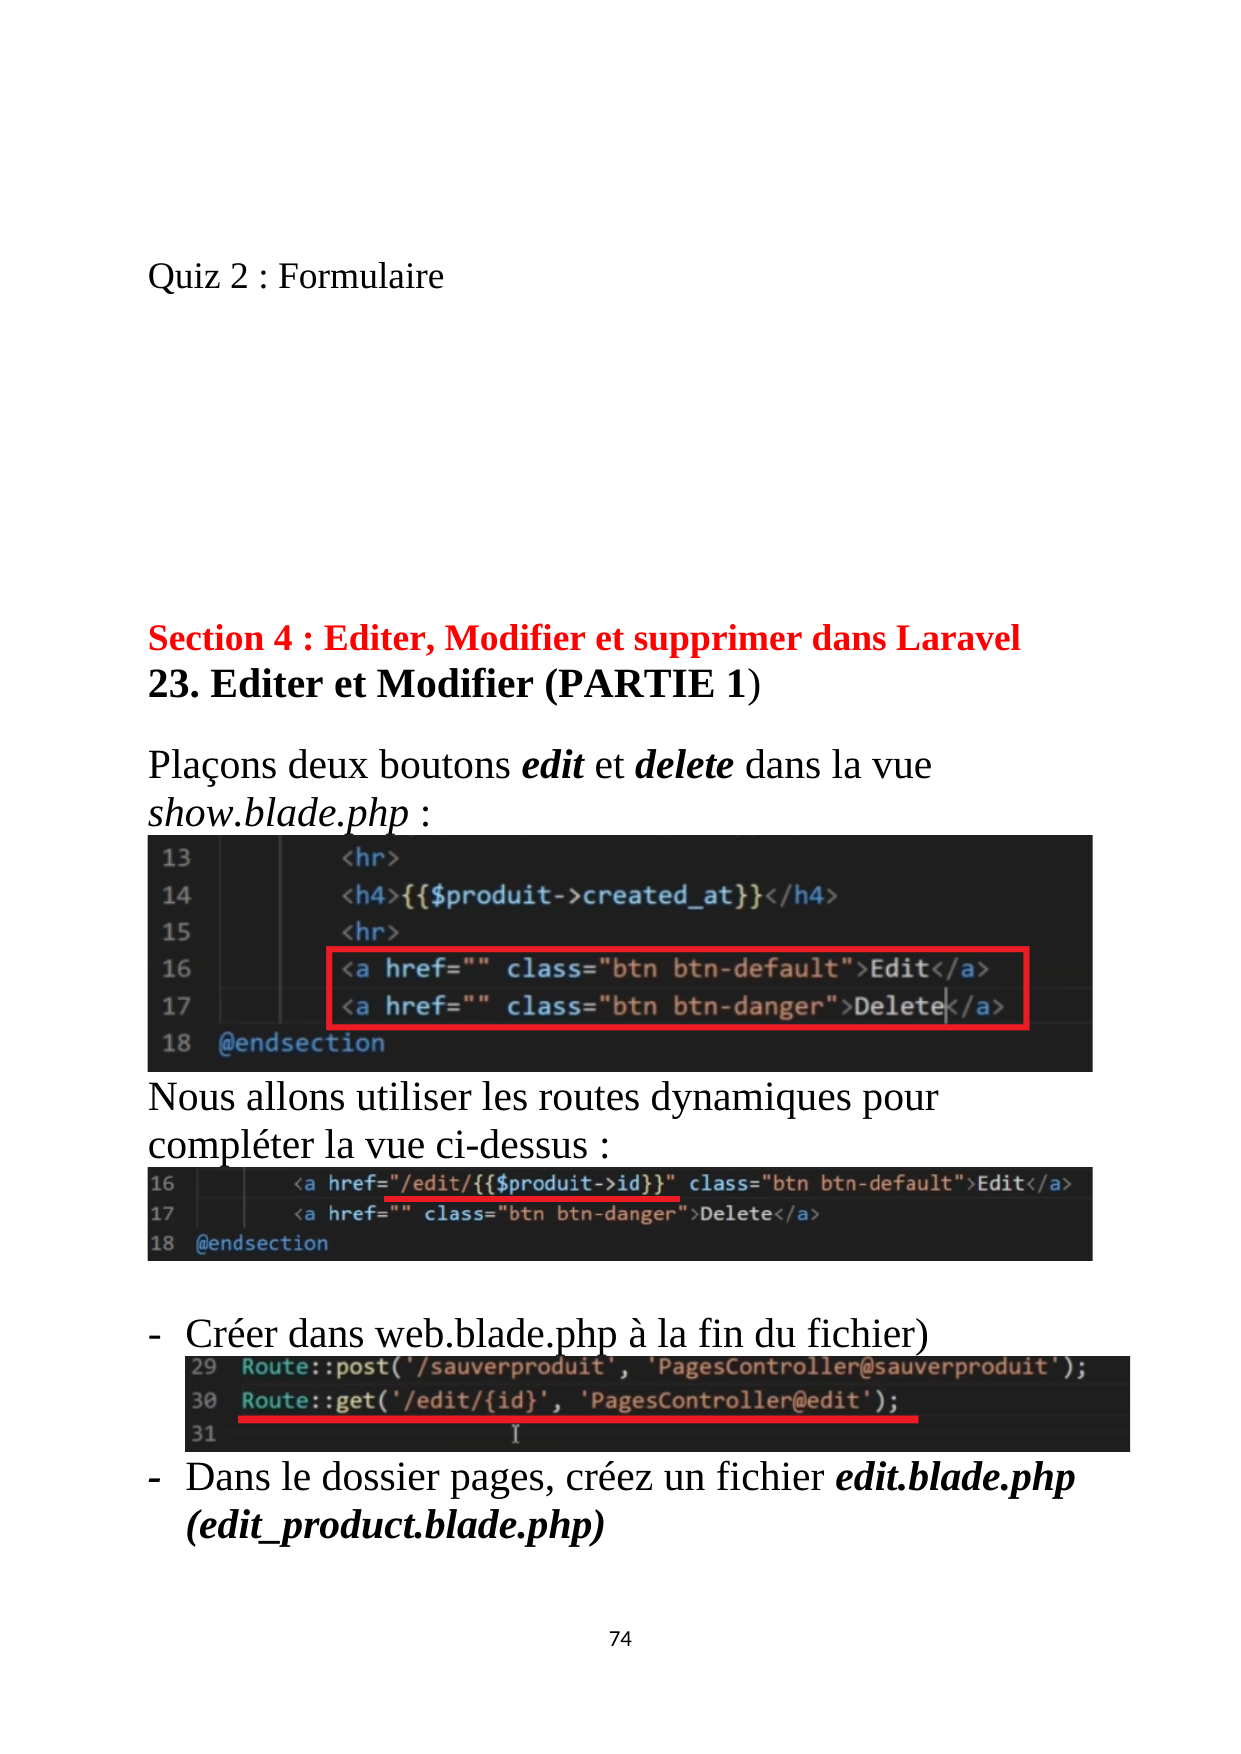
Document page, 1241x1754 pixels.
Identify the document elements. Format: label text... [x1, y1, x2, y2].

text Section 4 : Editer, Modifier et supprimer dans Laravel [148, 615, 1093, 658]
list Créer dans web.blade.php à la fin du fichier) [148, 1308, 1093, 1356]
text Nous allons utiliser les routes dynamiques pour compléter la vue ci-dessus : [148, 1072, 1093, 1167]
list Dans le dossier pages, créez un fichier edit.blade.php (edit_product.blade.php) [148, 1451, 1093, 1547]
text Plaçons deux boutons edit et delete dans la vue show.blade.php : [148, 739, 1093, 835]
picture [147, 835, 1093, 1072]
text 23. Editer et Modifier (PARTIE 1) [148, 658, 1093, 706]
text Quiz 2 : Formulaire [148, 253, 1093, 297]
picture [147, 1167, 1093, 1261]
picture [185, 1356, 1130, 1452]
